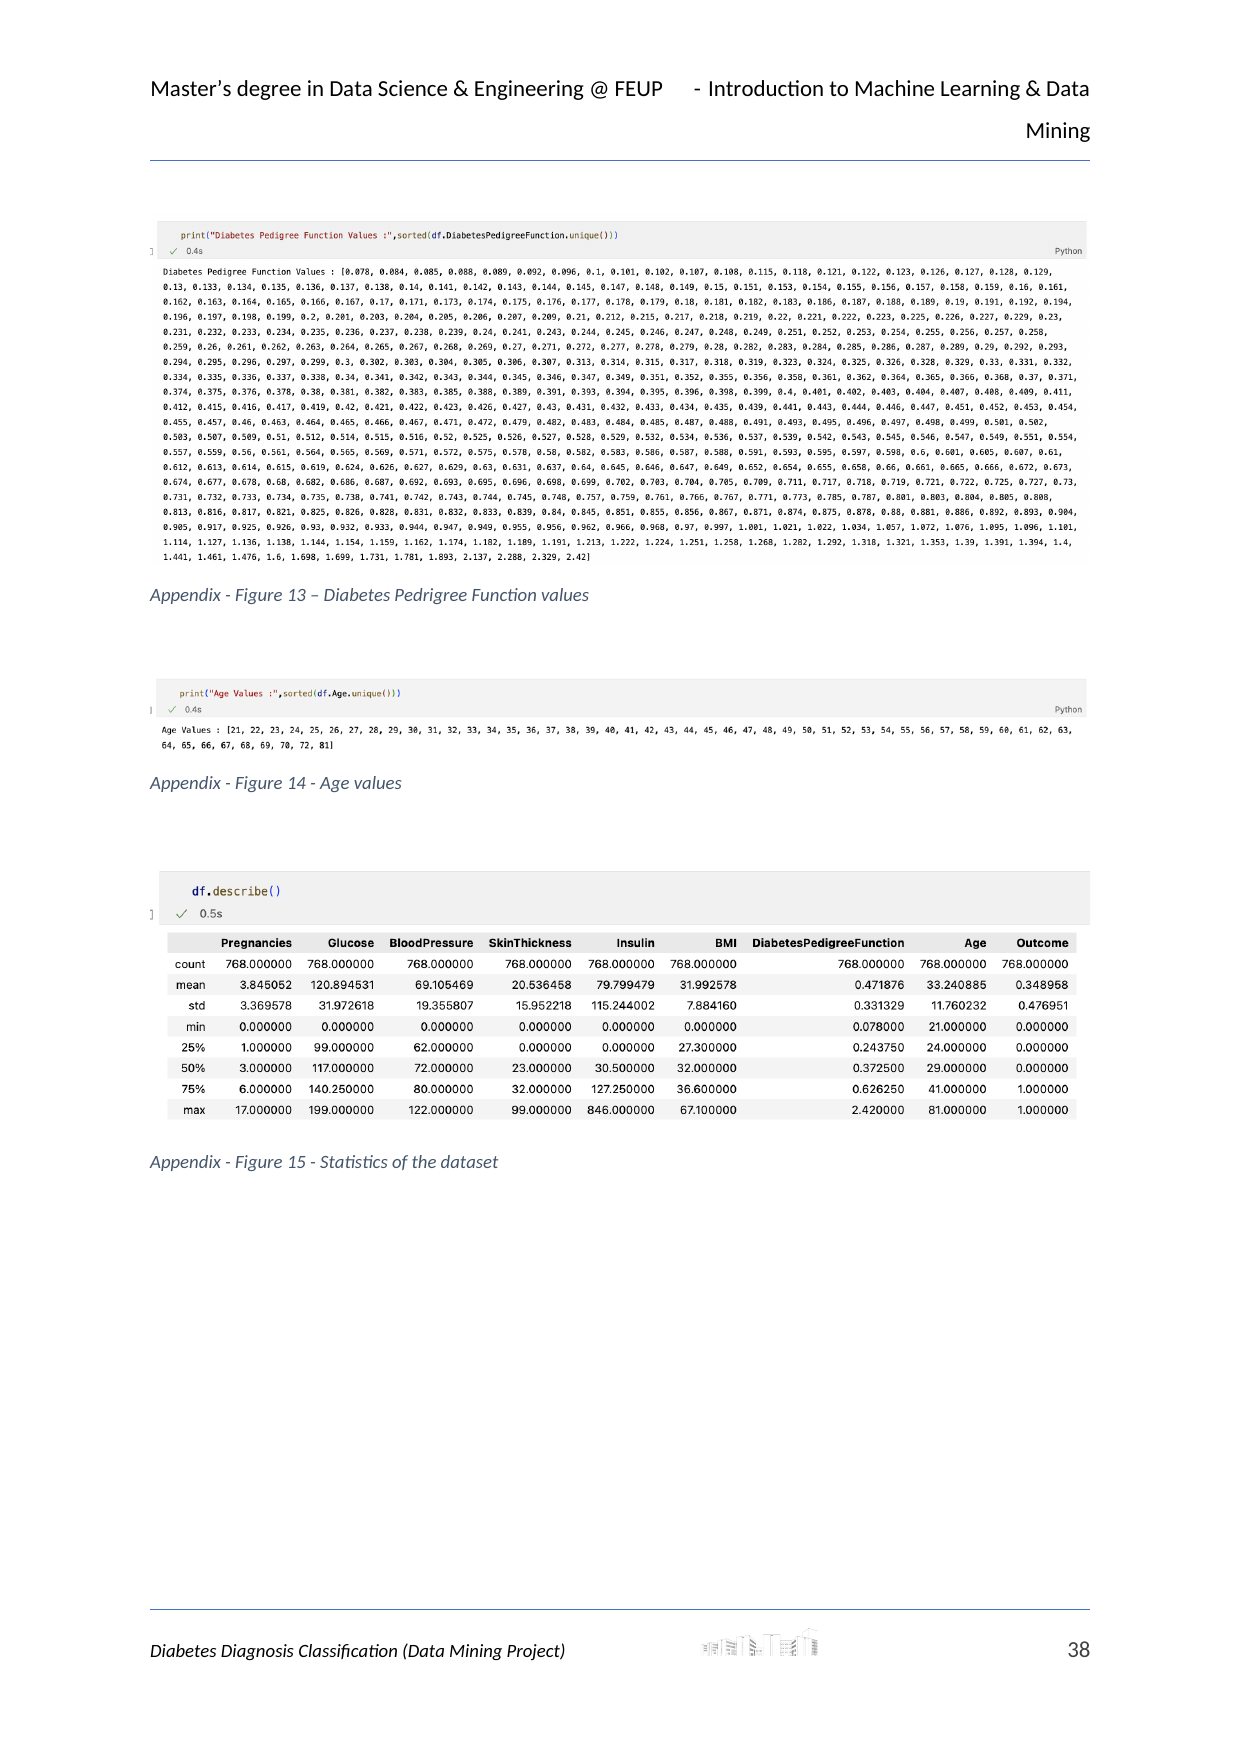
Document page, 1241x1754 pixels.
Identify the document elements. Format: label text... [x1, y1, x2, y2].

picture [150, 212, 1091, 565]
picture [150, 860, 1091, 1132]
picture [700, 1626, 819, 1658]
picture [150, 672, 1091, 753]
text Appendix - Figure 14 - Age values [150, 771, 1090, 794]
text Appendix - Figure 13 – Diabetes Pedrigree Function values [150, 583, 1090, 606]
text Appendix - Figure 15 - Statistics of the dataset [150, 1150, 1090, 1173]
